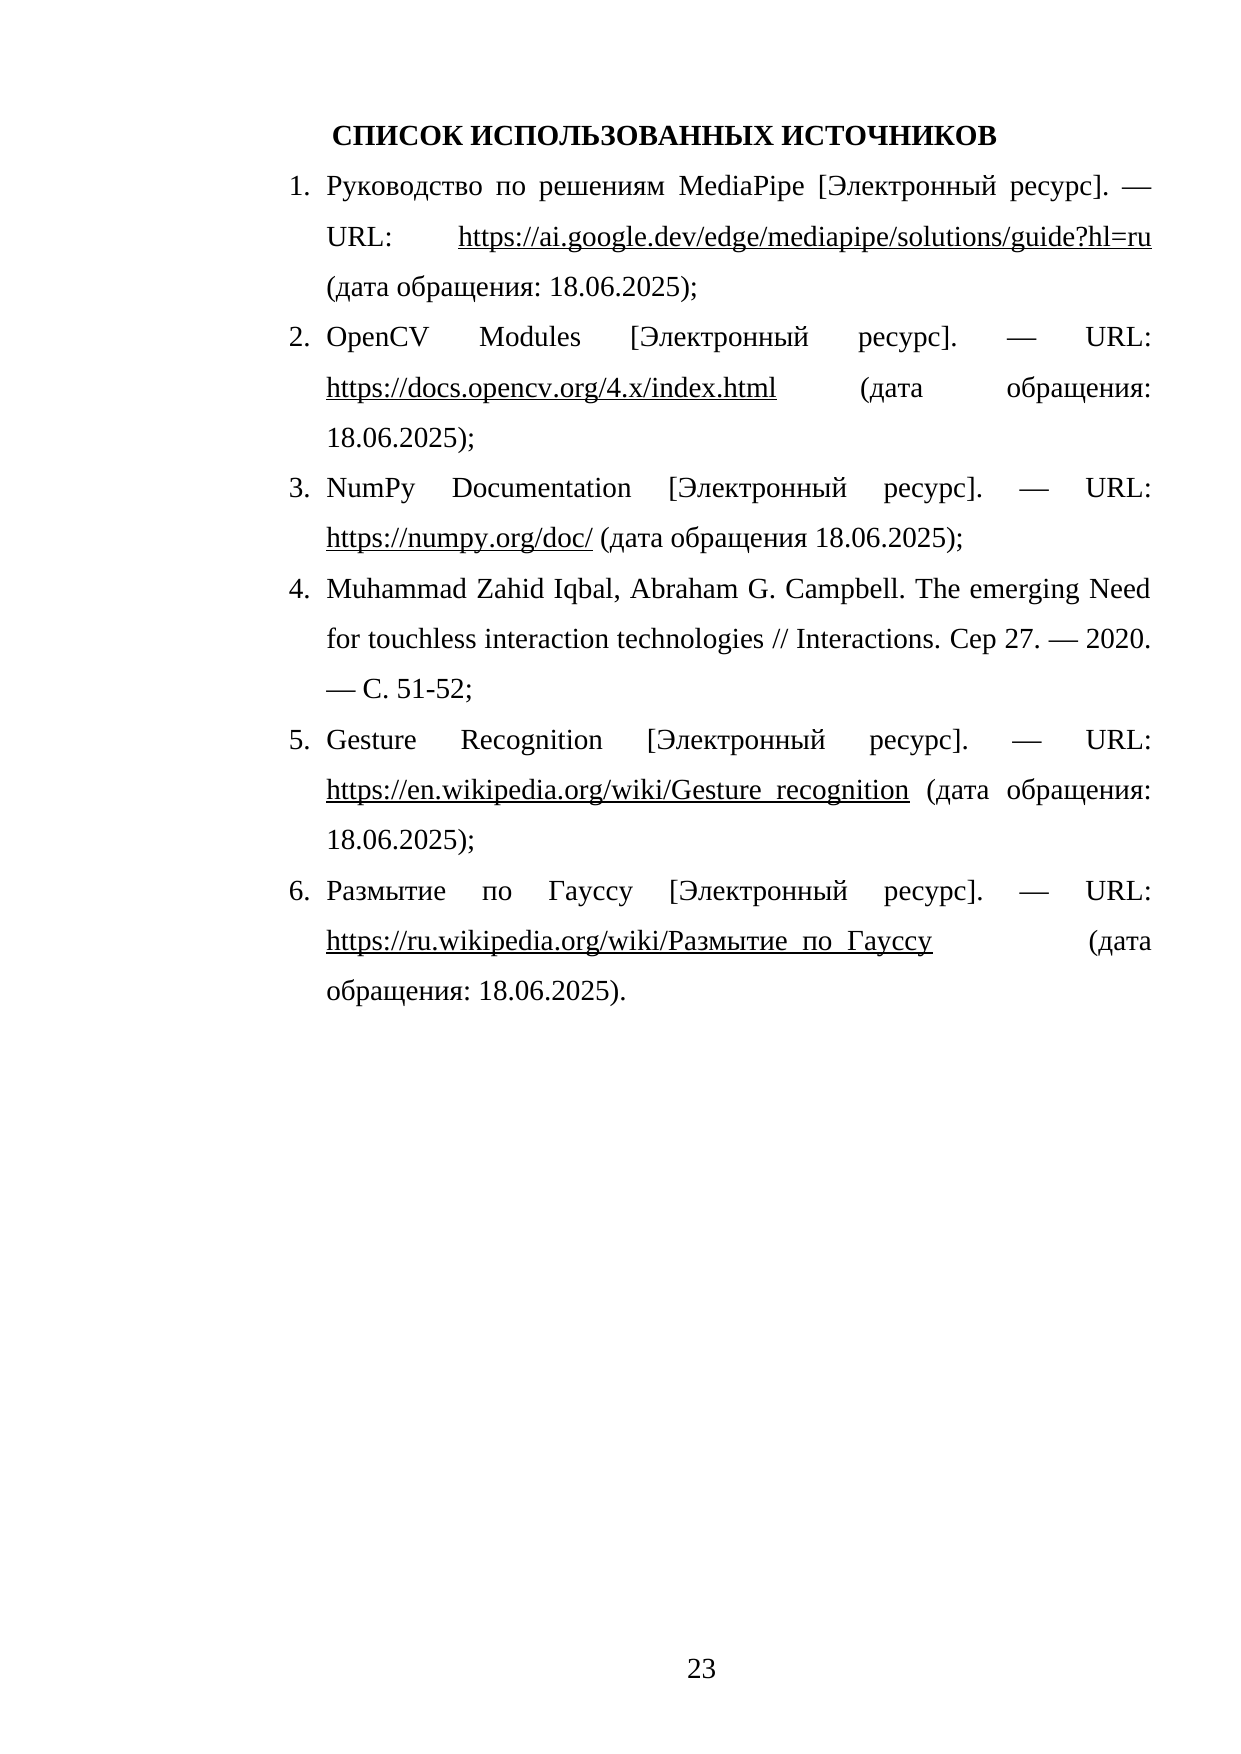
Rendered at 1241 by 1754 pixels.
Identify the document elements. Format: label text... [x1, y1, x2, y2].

list OpenCV Modules [Электронный ресурс]. — URL: https://docs.opencv.org/4.x/index.html (дата обращения: 18.06.2025); [288, 319, 1152, 453]
list Muhammad Zahid Iqbal, Abraham G. Campbell. The emerging Need for touchless interaction technologies // Interactions. Сер 27. — 2020. — C. 51-52; [288, 571, 1152, 705]
subtitle СПИСОК ИСПОЛЬЗОВАННЫХ ИСТОЧНИКОВ [177, 118, 1152, 152]
list Размытие по Гауссу [Электронный ресурс]. — URL: https://ru.wikipedia.org/wiki/Размытие_по_Гауссу (дата обращения: 18.06.2025). [288, 873, 1152, 1007]
list NumPy Documentation [Электронный ресурс]. — URL: https://numpy.org/doc/ (дата обращения 18.06.2025); [288, 470, 1152, 554]
list Руководство по решениям MediaPipe [Электронный ресурс]. — URL: https://ai.google.dev/edge/mediapipe/solutions/guide?hl=ru (дата обращения: 18.06.2025); [288, 168, 1152, 303]
list Gesture Recognition [Электронный ресурс]. — URL: https://en.wikipedia.org/wiki/Gesture_recognition (дата обращения: 18.06.2025); [288, 722, 1152, 856]
